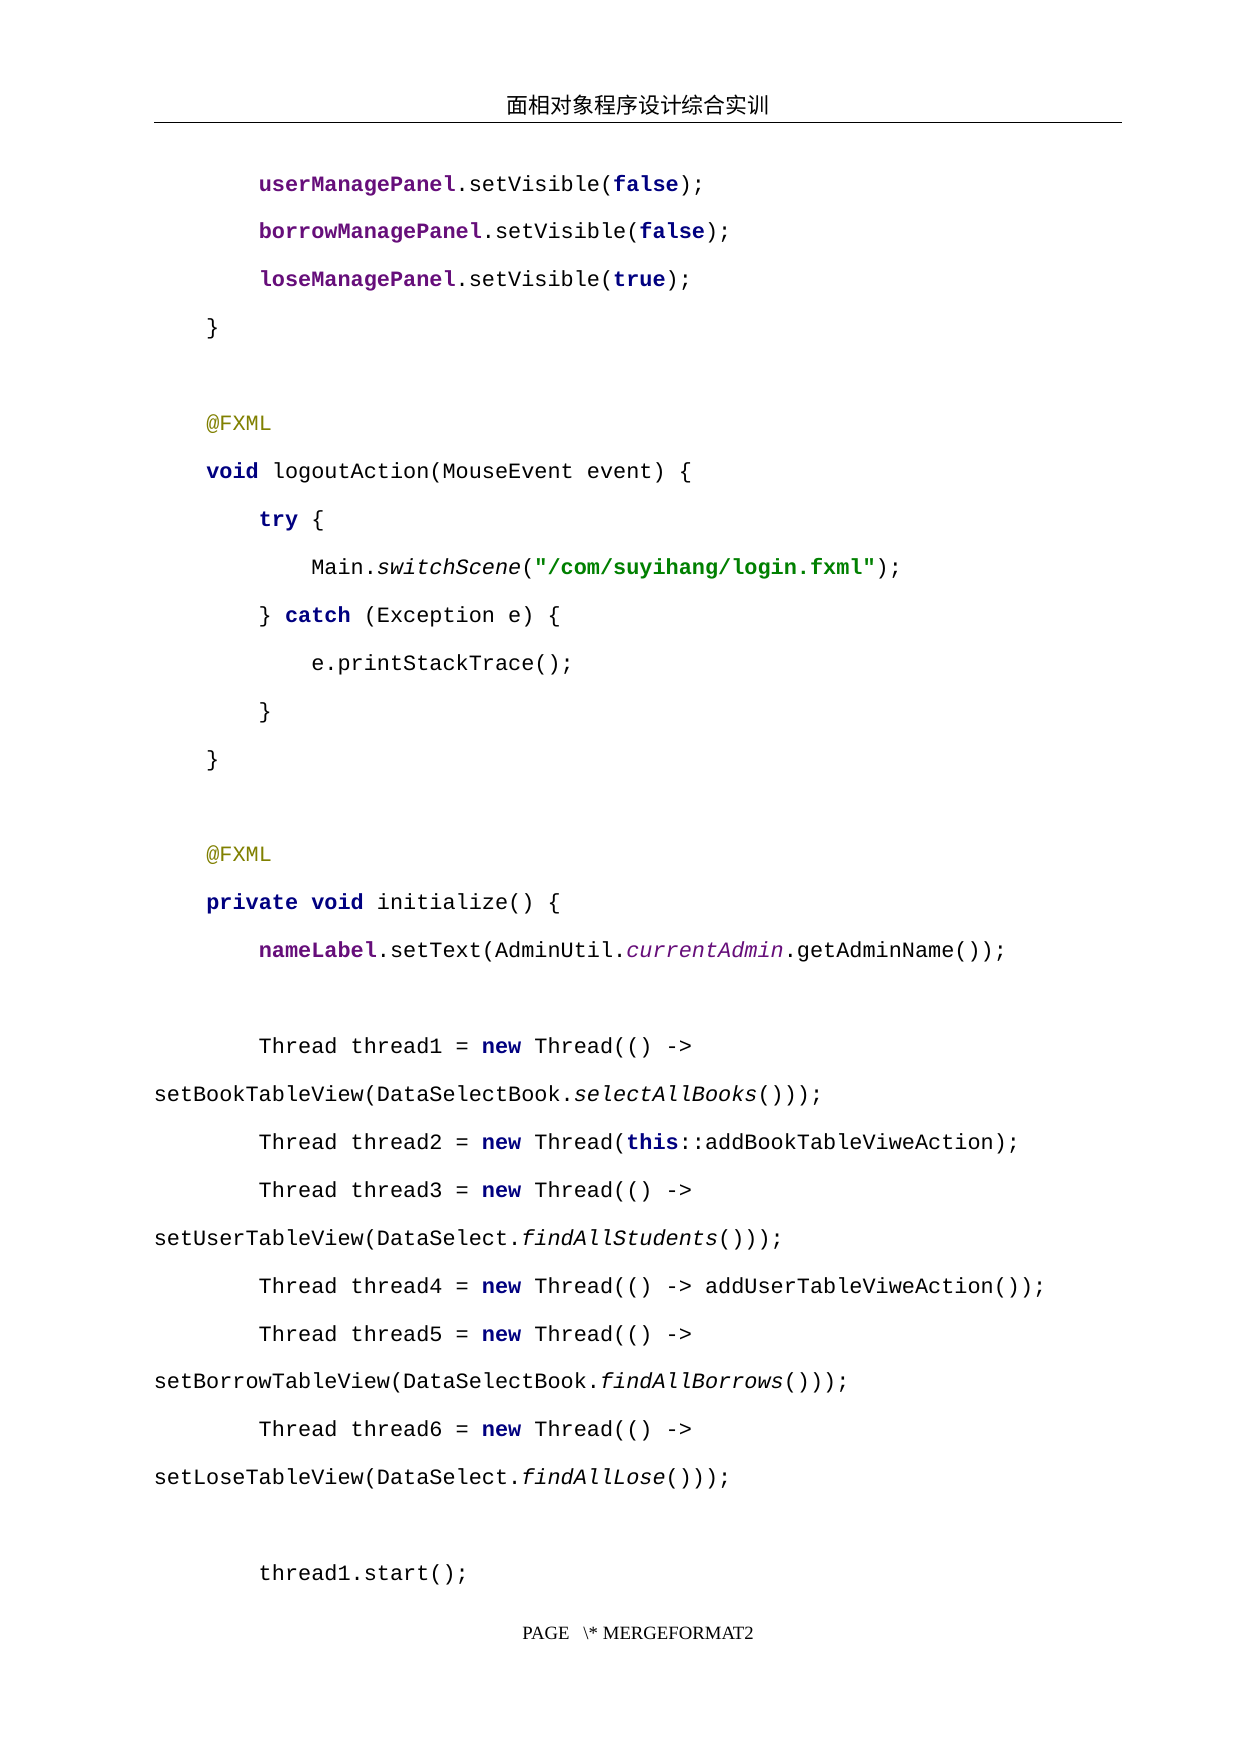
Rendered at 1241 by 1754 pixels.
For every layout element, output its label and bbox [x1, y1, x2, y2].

text [153, 161, 1122, 1599]
